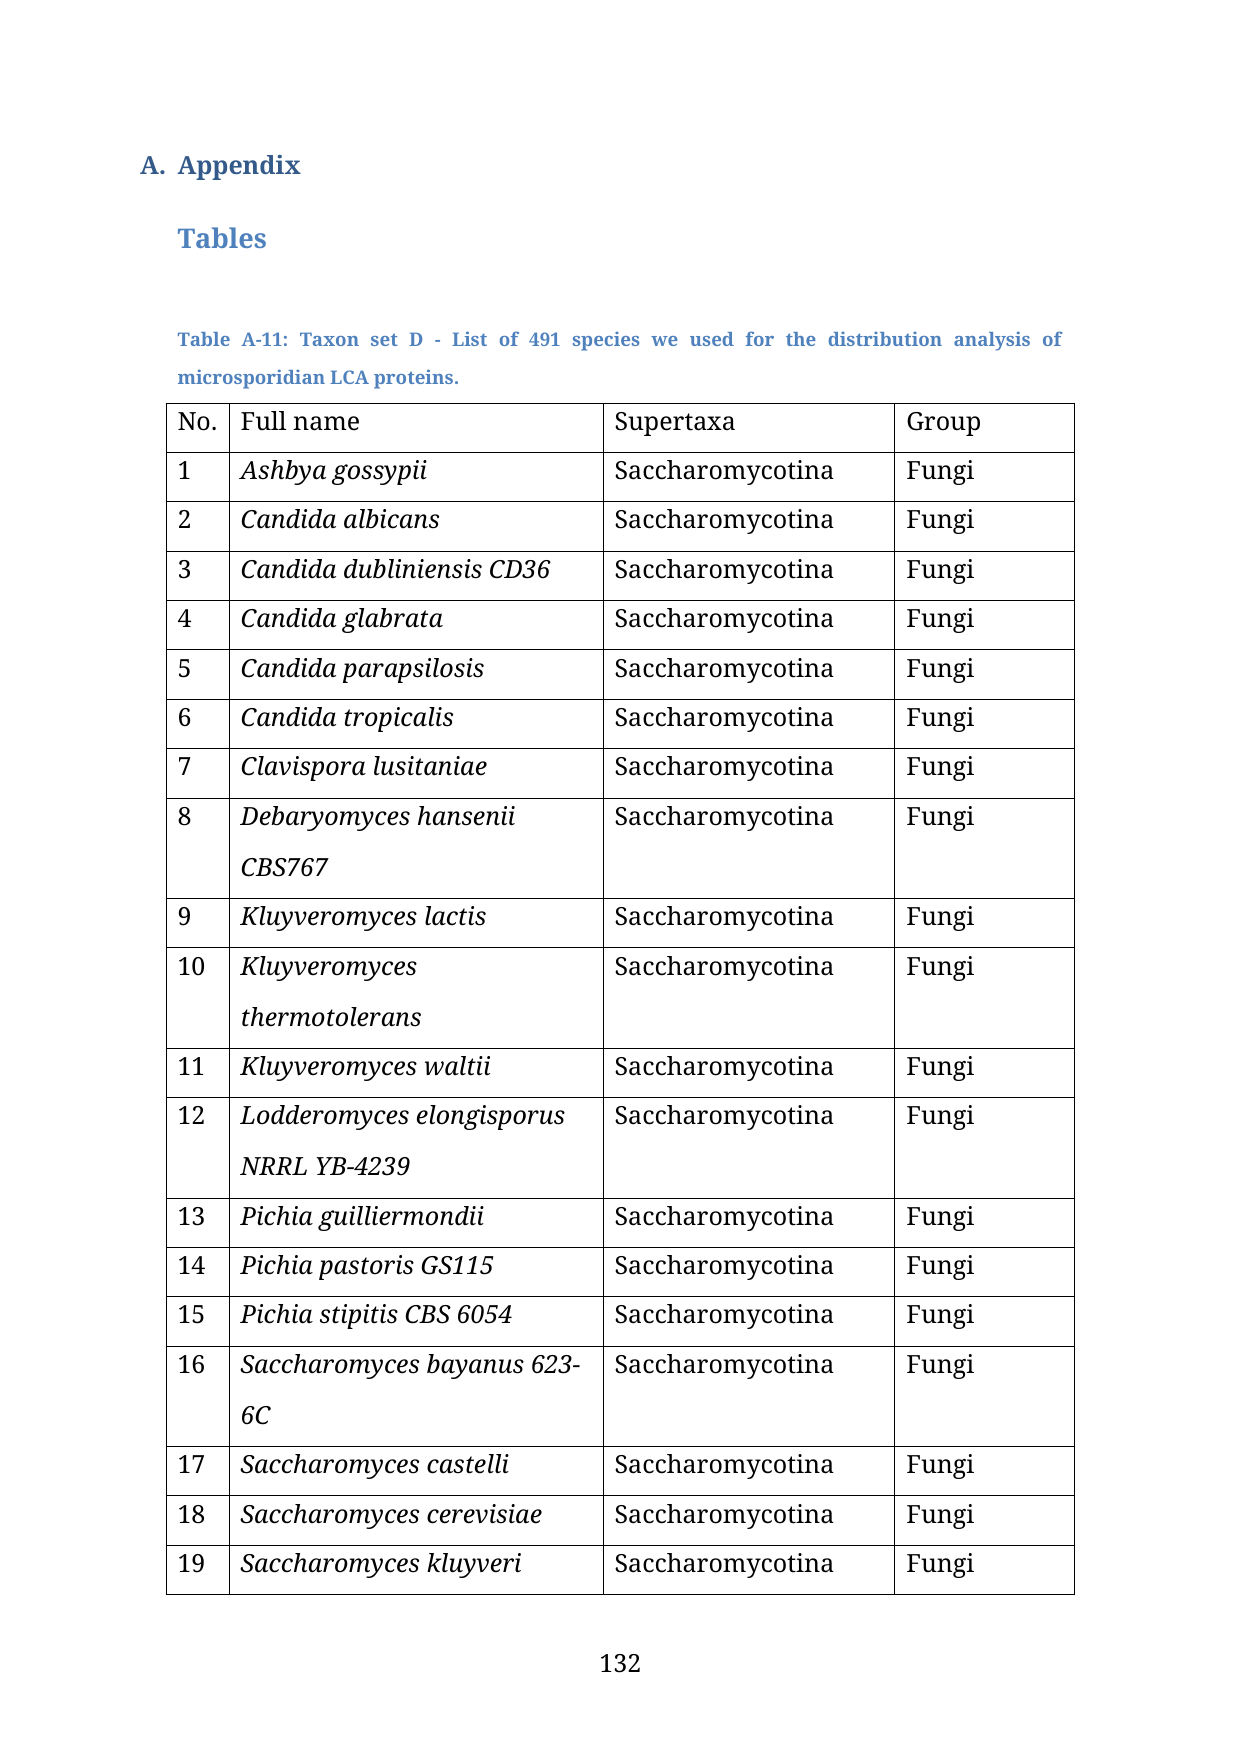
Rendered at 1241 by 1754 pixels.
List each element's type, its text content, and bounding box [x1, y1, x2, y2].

table_cell 5 [167, 650, 229, 699]
table_cell 16 [167, 1347, 229, 1446]
table_cell Fungi [895, 749, 1074, 797]
table_cell 10 [167, 948, 229, 1048]
table_header Supertaxa [604, 404, 894, 452]
table_header Group [895, 404, 1074, 452]
table_cell Ashbya gossypii [230, 453, 603, 501]
table_cell 13 [167, 1199, 229, 1247]
table_cell Fungi [895, 1049, 1074, 1097]
table_cell Pichia guilliermondii [230, 1199, 603, 1247]
table_cell Saccharomycotina [604, 749, 894, 797]
table_cell Saccharomycotina [604, 948, 894, 1048]
table_cell Fungi [895, 650, 1074, 699]
table_cell Saccharomyces castelli [230, 1447, 603, 1495]
table_cell Saccharomycotina [604, 1496, 894, 1545]
table_cell Candida albicans [230, 502, 603, 551]
table_cell Saccharomycotina [604, 1098, 894, 1197]
table_cell Kluyveromyces lactis [230, 899, 603, 947]
table_cell Saccharomycotina [604, 552, 894, 600]
table_header Full name [230, 404, 603, 452]
table_cell Saccharomycotina [604, 1297, 894, 1346]
table_cell Debaryomyces hansenii CBS767 [230, 799, 603, 898]
table_cell Saccharomycotina [604, 1049, 894, 1097]
table_cell Fungi [895, 1199, 1074, 1247]
table_cell Fungi [895, 948, 1074, 1048]
table_cell Fungi [895, 1347, 1074, 1446]
table_cell 19 [167, 1546, 229, 1594]
table_cell 15 [167, 1297, 229, 1346]
table_cell 2 [167, 502, 229, 551]
table_cell 3 [167, 552, 229, 600]
table_cell Lodderomyces elongisporus NRRL YB-4239 [230, 1098, 603, 1197]
table_cell Fungi [895, 1496, 1074, 1545]
table_cell Fungi [895, 899, 1074, 947]
table_cell Saccharomycotina [604, 799, 894, 898]
table_cell 6 [167, 700, 229, 748]
table_cell Fungi [895, 1297, 1074, 1346]
table_cell Fungi [895, 1098, 1074, 1197]
table_cell 9 [167, 899, 229, 947]
table_cell Fungi [895, 502, 1074, 551]
table_cell Saccharomyces kluyveri [230, 1546, 603, 1594]
table_cell Candida tropicalis [230, 700, 603, 748]
table_cell Fungi [895, 1447, 1074, 1495]
table_cell Saccharomycotina [604, 502, 894, 551]
table_cell Fungi [895, 552, 1074, 600]
table_cell Saccharomycotina [604, 1248, 894, 1296]
table_cell Kluyveromyces waltii [230, 1049, 603, 1097]
table_cell Candida dubliniensis CD36 [230, 552, 603, 600]
table_cell 14 [167, 1248, 229, 1296]
table_cell Fungi [895, 799, 1074, 898]
table_cell 4 [167, 601, 229, 649]
table_header No. [167, 404, 229, 452]
table_cell Saccharomycotina [604, 1347, 894, 1446]
table_cell Saccharomycotina [604, 899, 894, 947]
table_cell Saccharomycotina [604, 650, 894, 699]
table_cell Saccharomyces bayanus 623-6C [230, 1347, 603, 1446]
table_cell Saccharomycotina [604, 1199, 894, 1247]
subtitle Tables [177, 219, 1063, 256]
table_cell Fungi [895, 700, 1074, 748]
table_cell 11 [167, 1049, 229, 1097]
table_cell 1 [167, 453, 229, 501]
table_cell Saccharomycotina [604, 453, 894, 501]
table_cell 12 [167, 1098, 229, 1197]
table_cell Candida glabrata [230, 601, 603, 649]
table_cell Saccharomycotina [604, 601, 894, 649]
table_cell Candida parapsilosis [230, 650, 603, 699]
table_cell Saccharomyces cerevisiae [230, 1496, 603, 1545]
table_cell 7 [167, 749, 229, 797]
table_cell Saccharomycotina [604, 1447, 894, 1495]
table_cell Fungi [895, 1546, 1074, 1594]
table_cell Kluyveromyces thermotolerans [230, 948, 603, 1048]
table_cell Saccharomycotina [604, 700, 894, 748]
table_cell Saccharomycotina [604, 1546, 894, 1594]
table_cell 8 [167, 799, 229, 898]
table_cell Fungi [895, 453, 1074, 501]
table_cell Pichia stipitis CBS 6054 [230, 1297, 603, 1346]
table_cell Fungi [895, 1248, 1074, 1296]
subtitle Appendix [140, 148, 1063, 182]
table_cell Clavispora lusitaniae [230, 749, 603, 797]
table_cell Pichia pastoris GS115 [230, 1248, 603, 1296]
table_cell Fungi [895, 601, 1074, 649]
table_cell 18 [167, 1496, 229, 1545]
table_cell 17 [167, 1447, 229, 1495]
